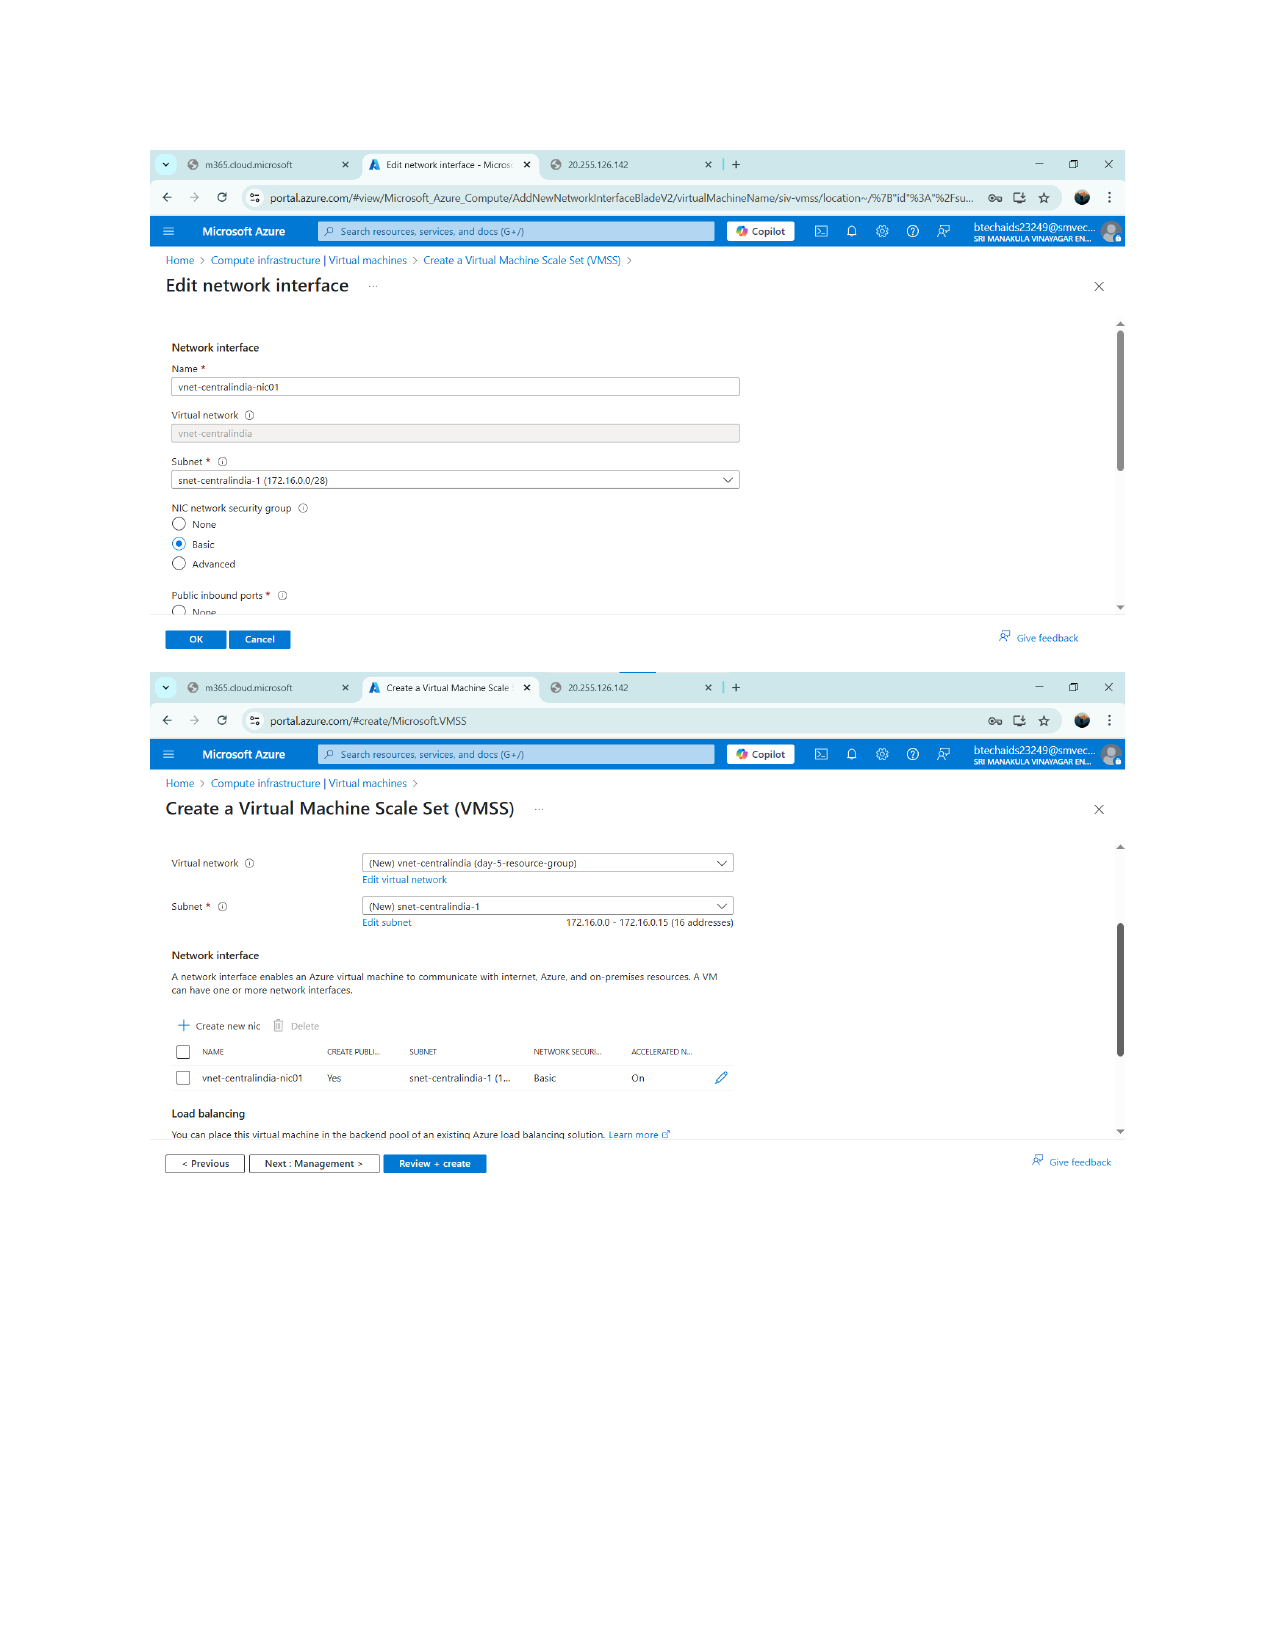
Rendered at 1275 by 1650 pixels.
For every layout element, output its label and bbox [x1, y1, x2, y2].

picture [150, 672, 1125, 1191]
picture [150, 150, 1125, 668]
